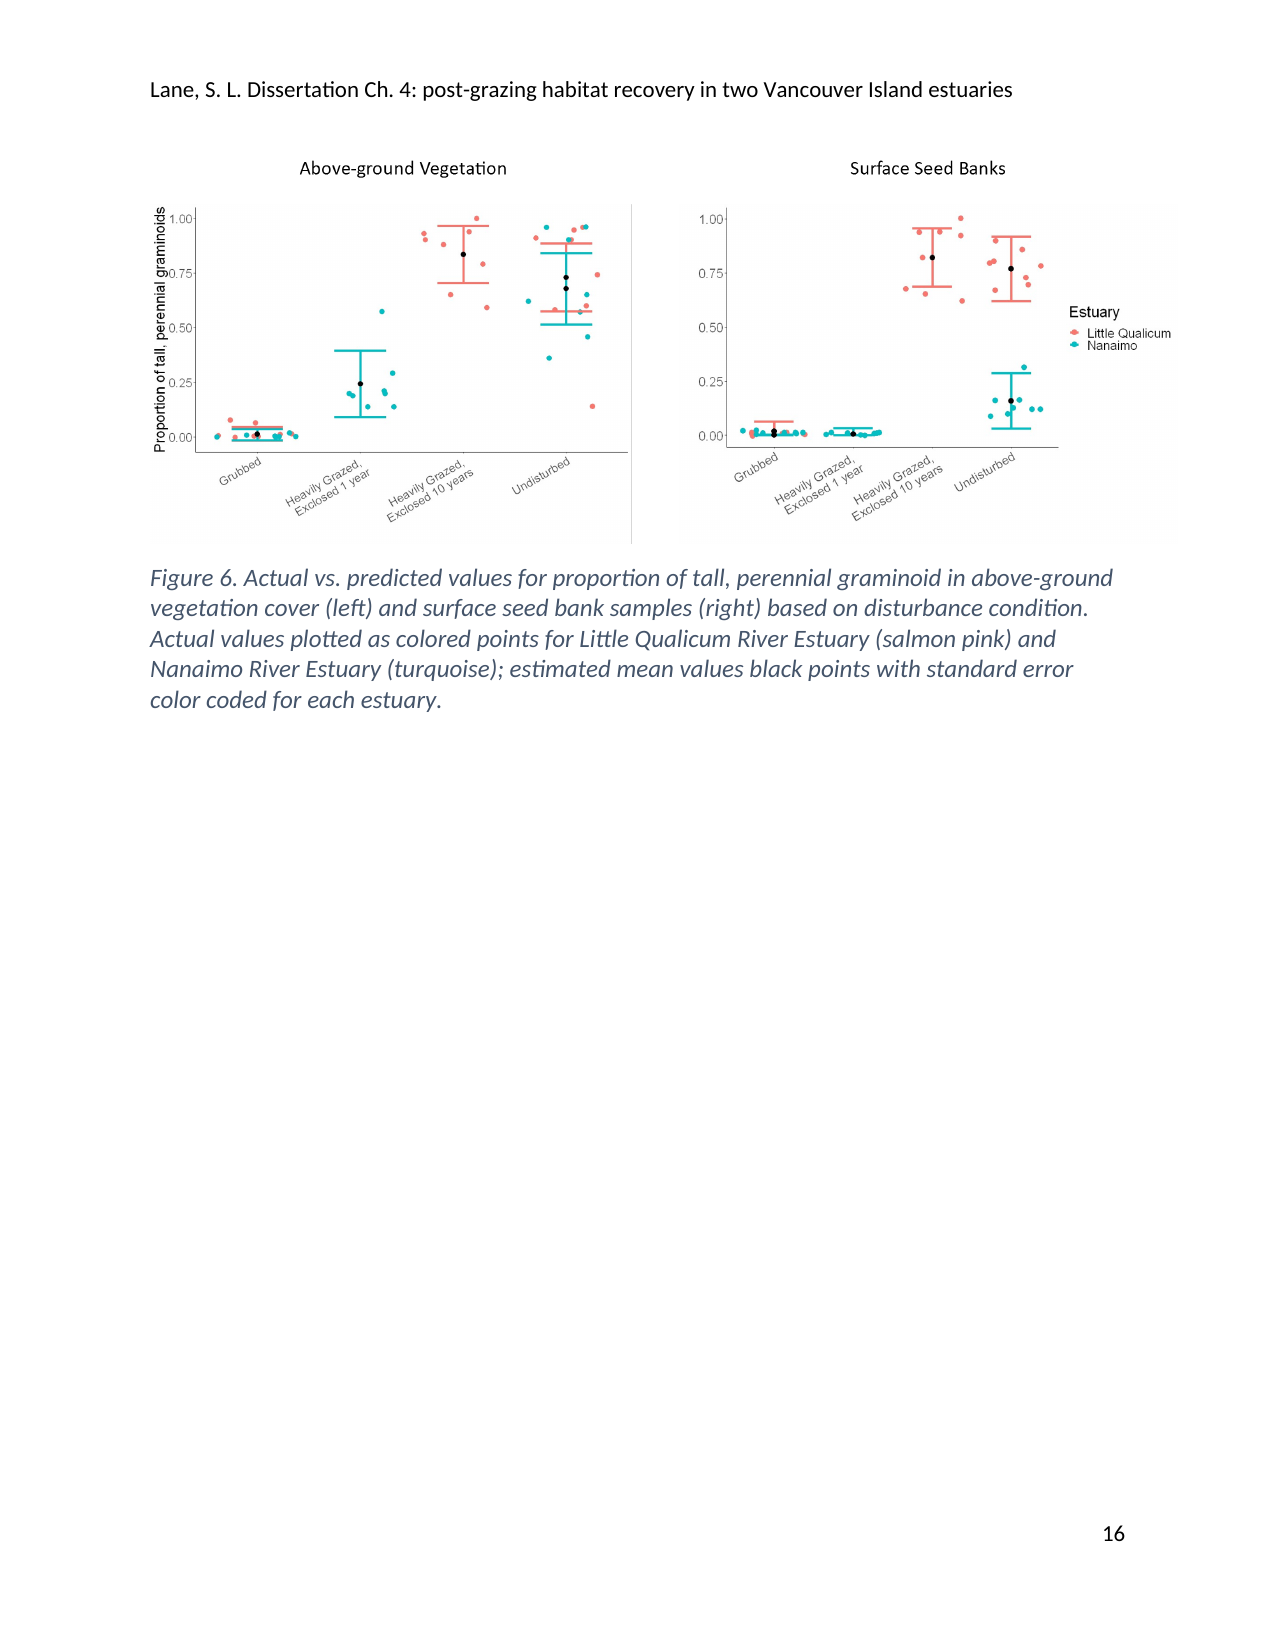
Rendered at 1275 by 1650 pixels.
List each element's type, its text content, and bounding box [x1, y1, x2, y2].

picture [150, 150, 1178, 544]
text Figure 6. Actual vs. predicted values for proportion of tall, perennial graminoid in above-ground vegetation cover (left) and surface seed bank samples (right) based on disturbance condition. Actual values plotted as colored points for Little Qualicum River Estuary (salmon pink) and Nanaimo River Estuary (turquoise); estimated mean values black points with standard error color coded for each estuary. [150, 562, 1125, 715]
